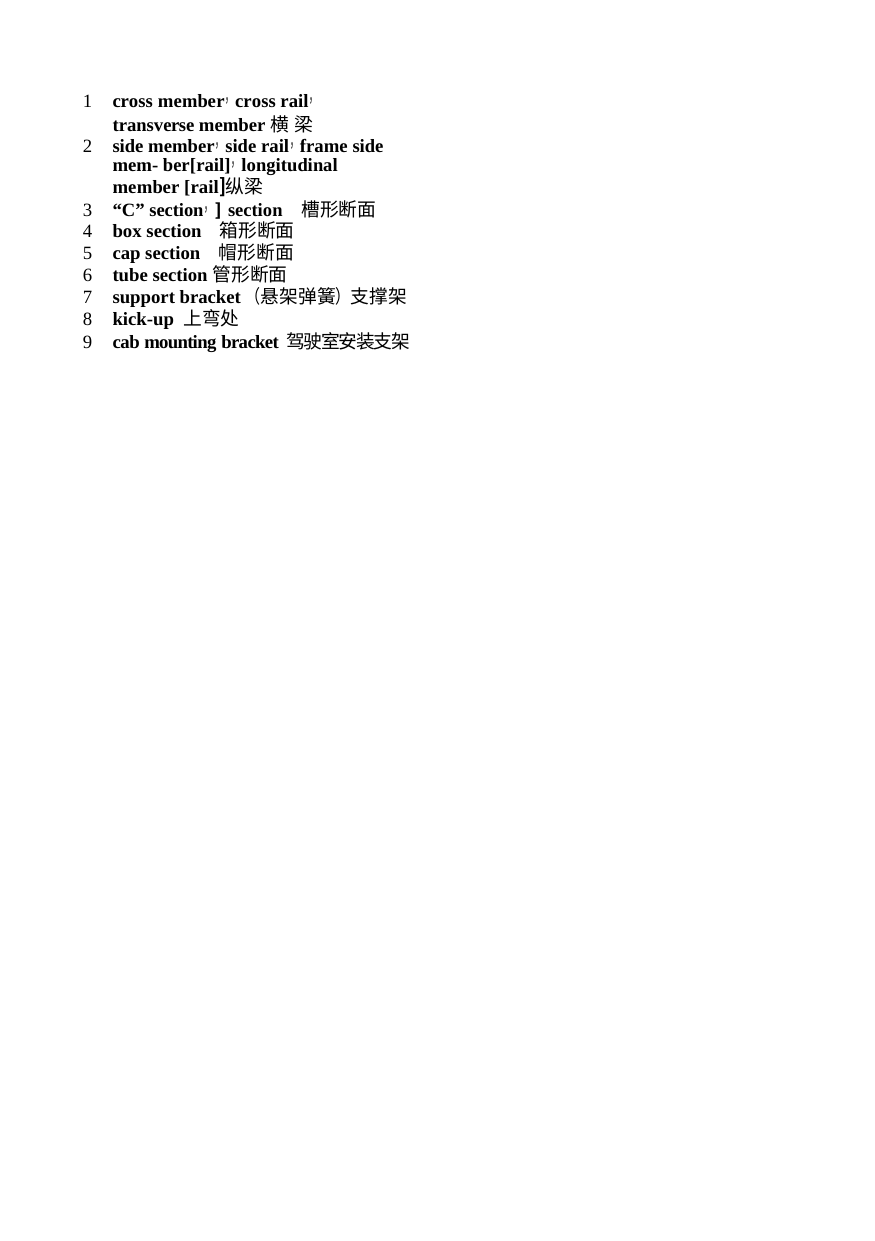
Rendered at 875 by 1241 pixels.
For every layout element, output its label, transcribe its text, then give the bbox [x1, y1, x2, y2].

list support bracket （悬架弹簧）支撑架 [83, 286, 425, 308]
list cross member， cross rail， transverse member 横 梁 [83, 92, 383, 136]
list cap section 帽形断面 [83, 242, 425, 264]
list cab mounting bracket 驾驶室安装支架 [83, 330, 425, 353]
list kick-up 上弯处 [83, 308, 425, 330]
list side member， side rail， frame side mem- ber[rail]， longitudinal member [rail]纵梁 [83, 138, 400, 198]
list box section 箱形断面 [83, 220, 425, 242]
list tube section 管形断面 [83, 264, 425, 286]
list “C” section， ] section 槽形断面 [83, 198, 425, 220]
